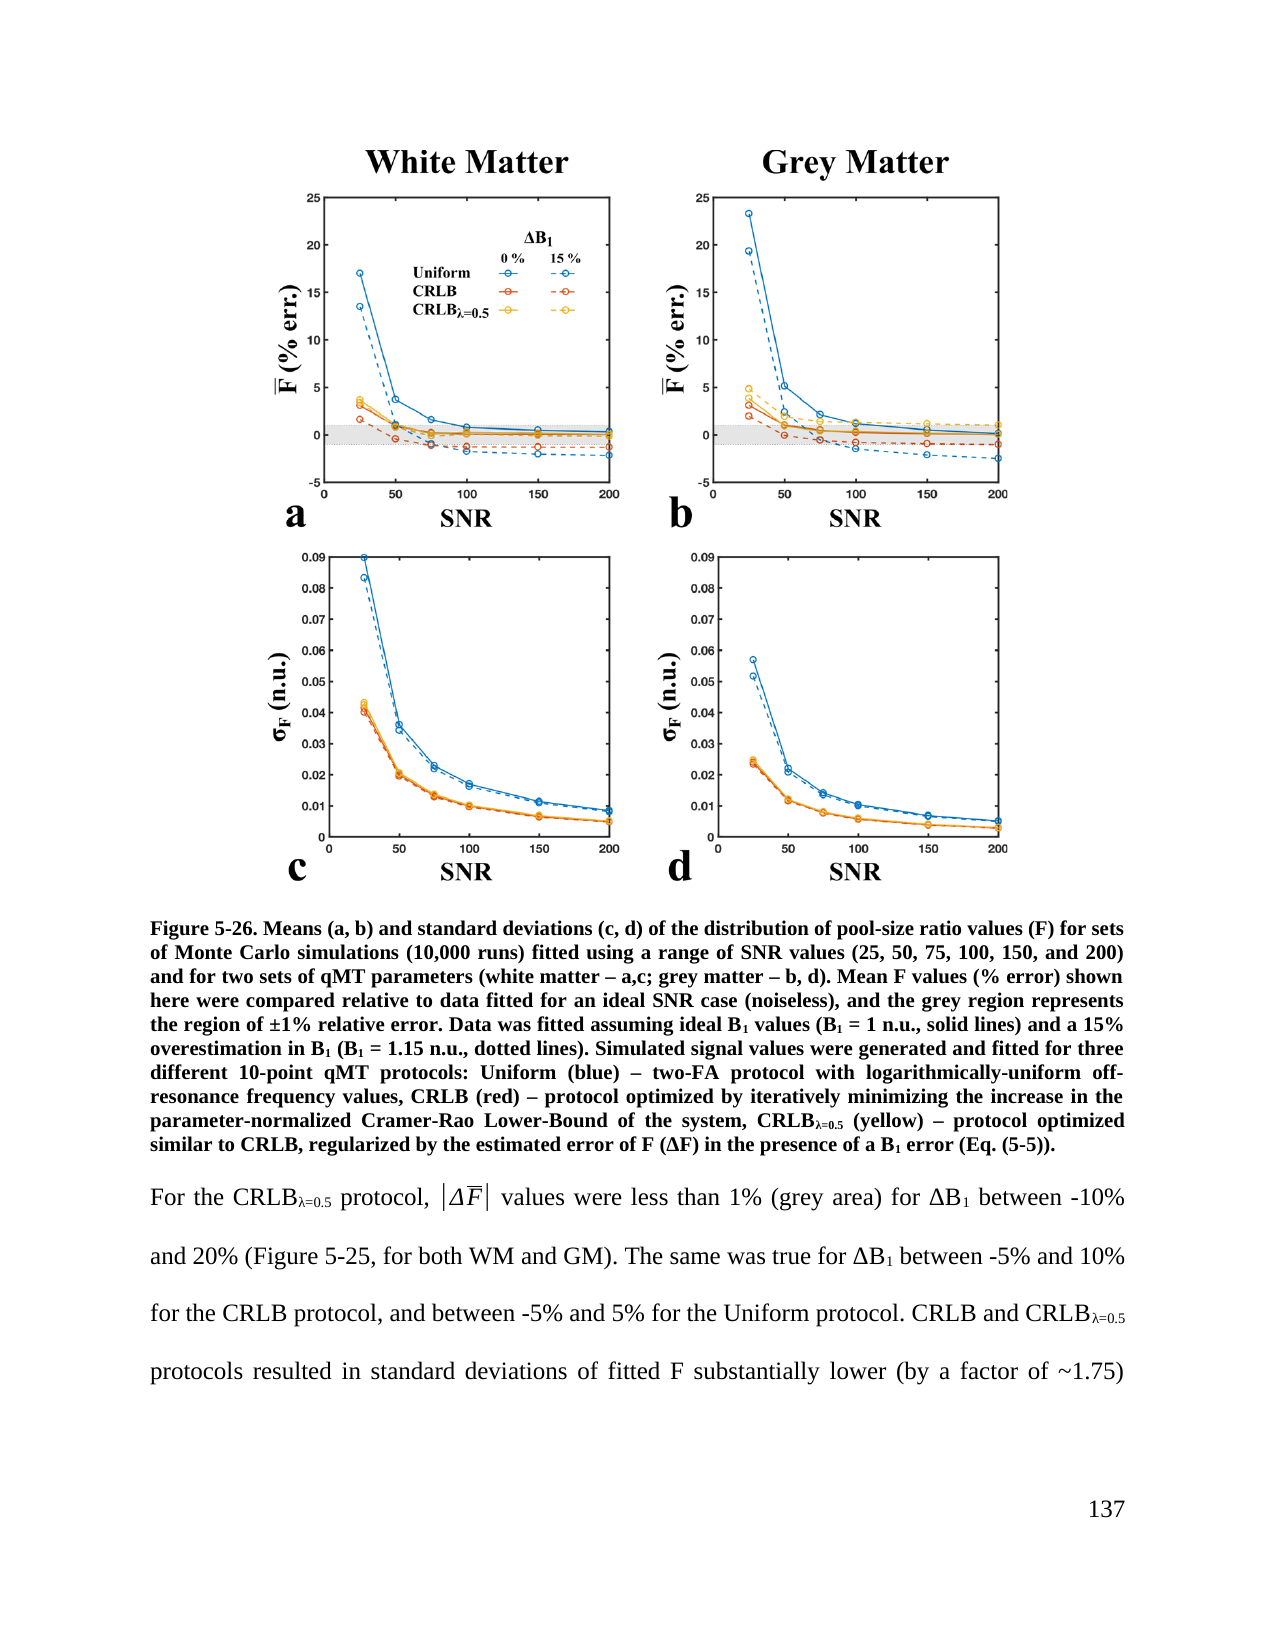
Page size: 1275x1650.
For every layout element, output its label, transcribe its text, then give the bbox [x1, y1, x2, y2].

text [150, 1181, 1125, 1384]
picture [267, 150, 1008, 887]
